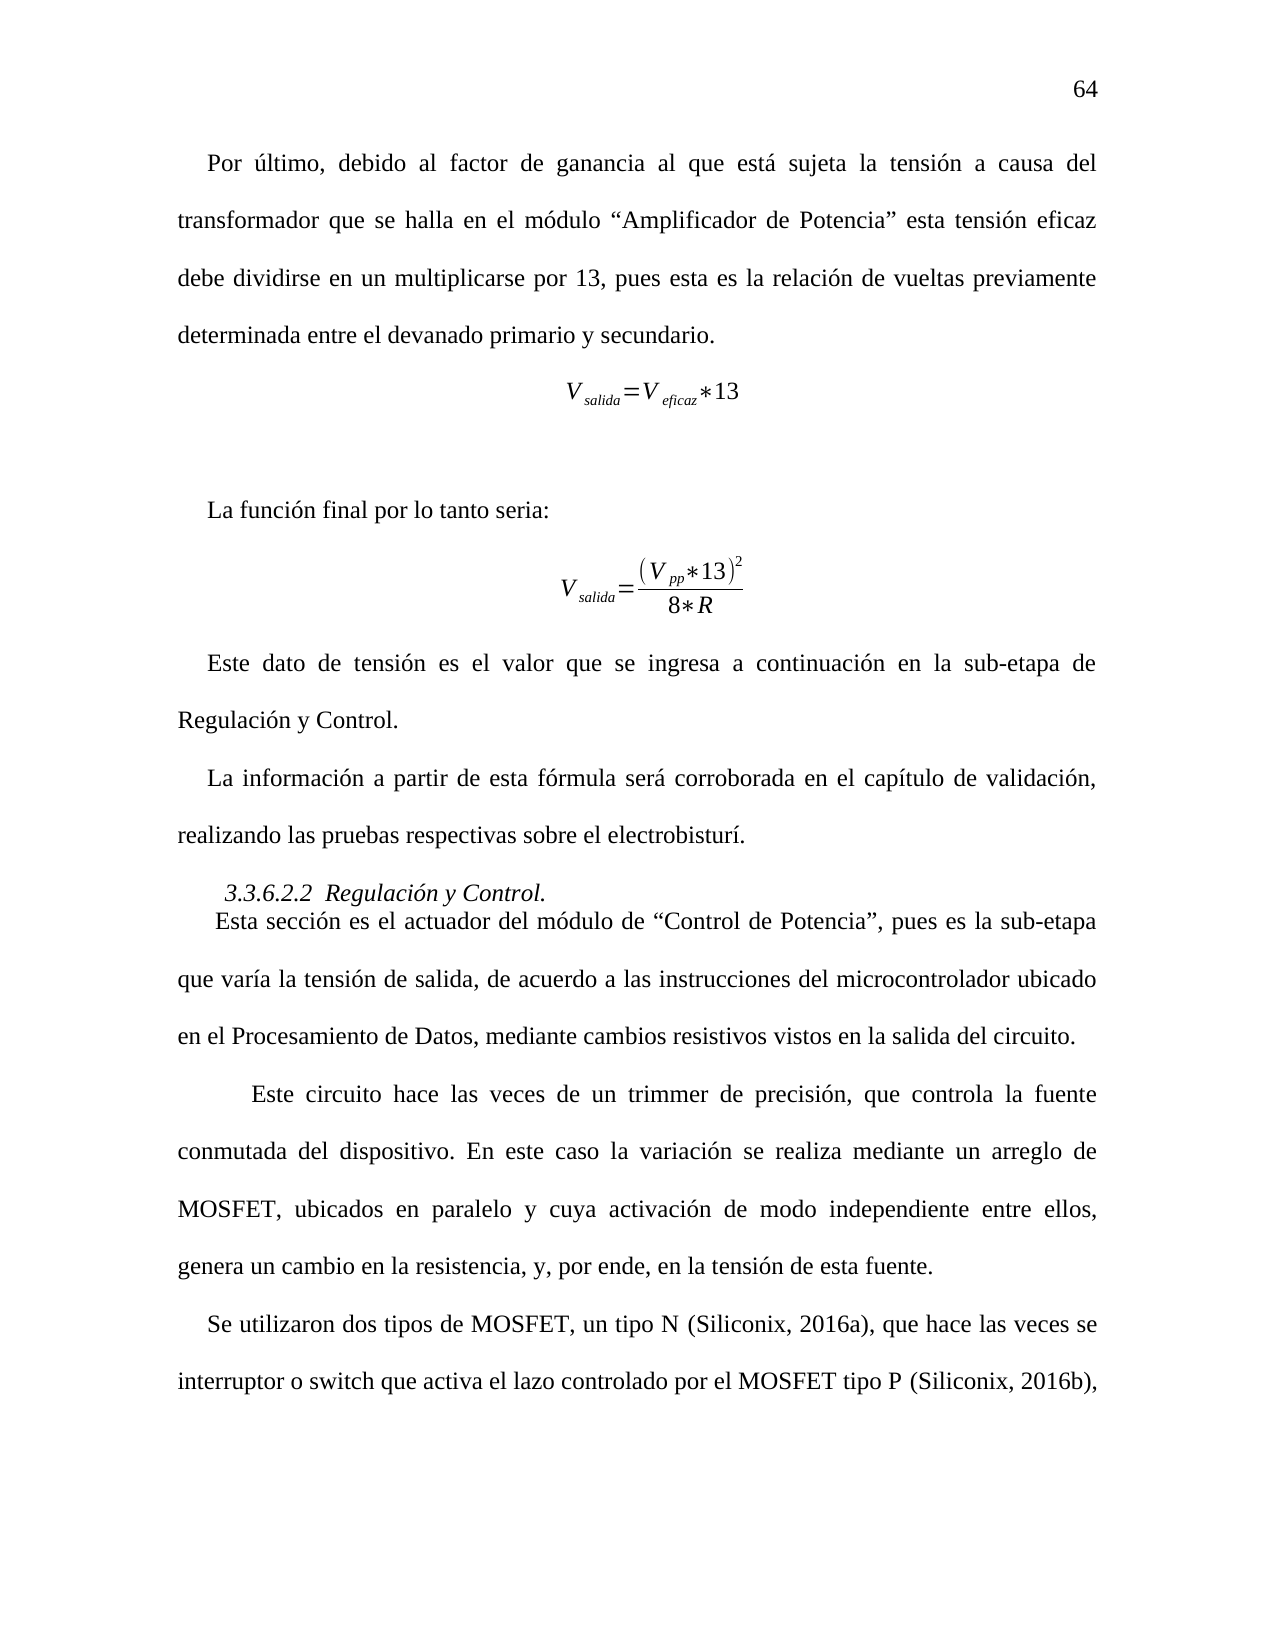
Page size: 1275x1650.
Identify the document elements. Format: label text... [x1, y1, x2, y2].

text La función final por lo tanto seria: [177, 495, 1098, 524]
text Por último, debido al factor de ganancia al que está sujeta la tensión a causa del transformador que se halla en el módulo “Amplificador de Potencia” esta tensión eficaz debe dividirse en un multiplicarse por 13, pues esta es la relación de vueltas previamente determinada entre el devanado primario y secundario. [177, 148, 1098, 349]
text Este circuito hace las veces de un trimmer de precisión, que controla la fuente conmutada del dispositivo. En este caso la variación se realiza mediante un arreglo de MOSFET, ubicados en paralelo y cuya activación de modo independiente entre ellos, genera un cambio en la resistencia, y, por ende, en la tensión de esta fuente. [177, 1079, 1098, 1280]
text La información a partir de esta fórmula será corroborada en el capítulo de validación, realizando las pruebas respectivas sobre el electrobisturí. [177, 763, 1098, 849]
text Esta sección es el actuador del módulo de “Control de Potencia”, pues es la sub-etapa que varía la tensión de salida, de acuerdo a las instrucciones del microcontrolador ubicado en el Procesamiento de Datos, mediante cambios resistivos vistos en la salida del circuito. [177, 906, 1098, 1050]
subtitle Regulación y Control. [177, 878, 1098, 906]
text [177, 1309, 1098, 1395]
text Este dato de tensión es el valor que se ingresa a continuación en la sub-etapa de Regulación y Control. [177, 648, 1098, 734]
